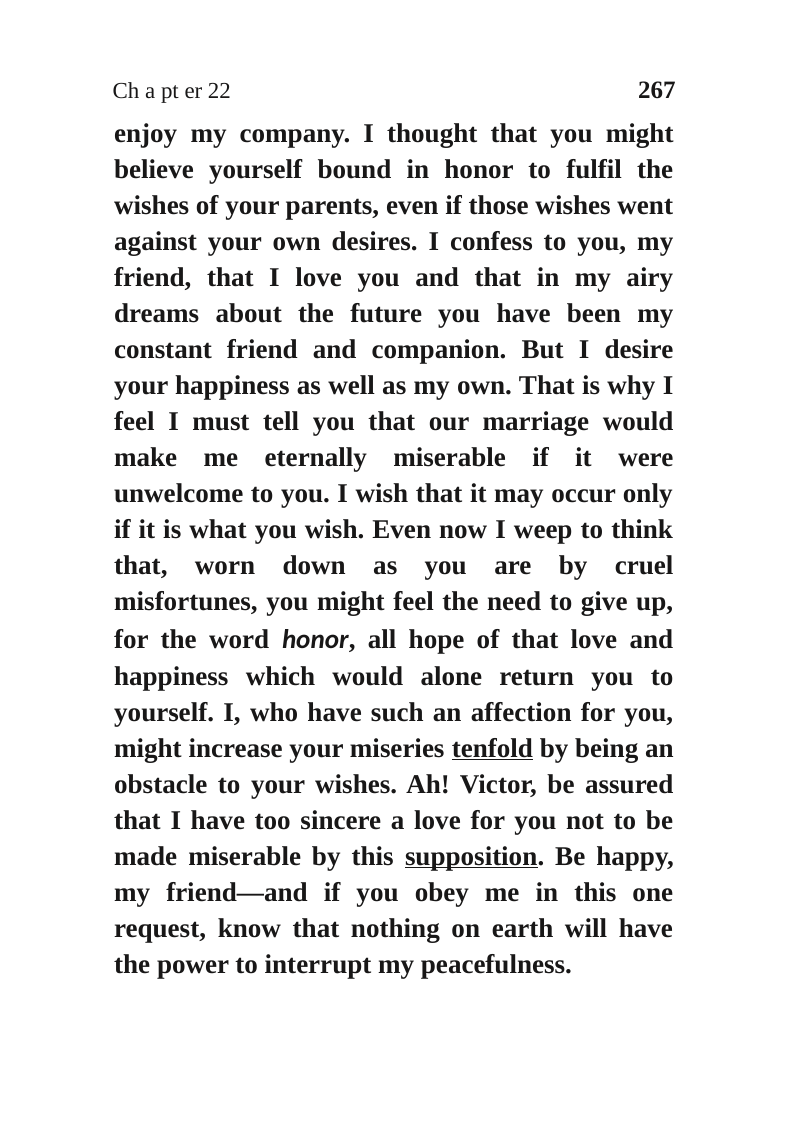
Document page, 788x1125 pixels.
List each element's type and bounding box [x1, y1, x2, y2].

text [114, 117, 674, 979]
